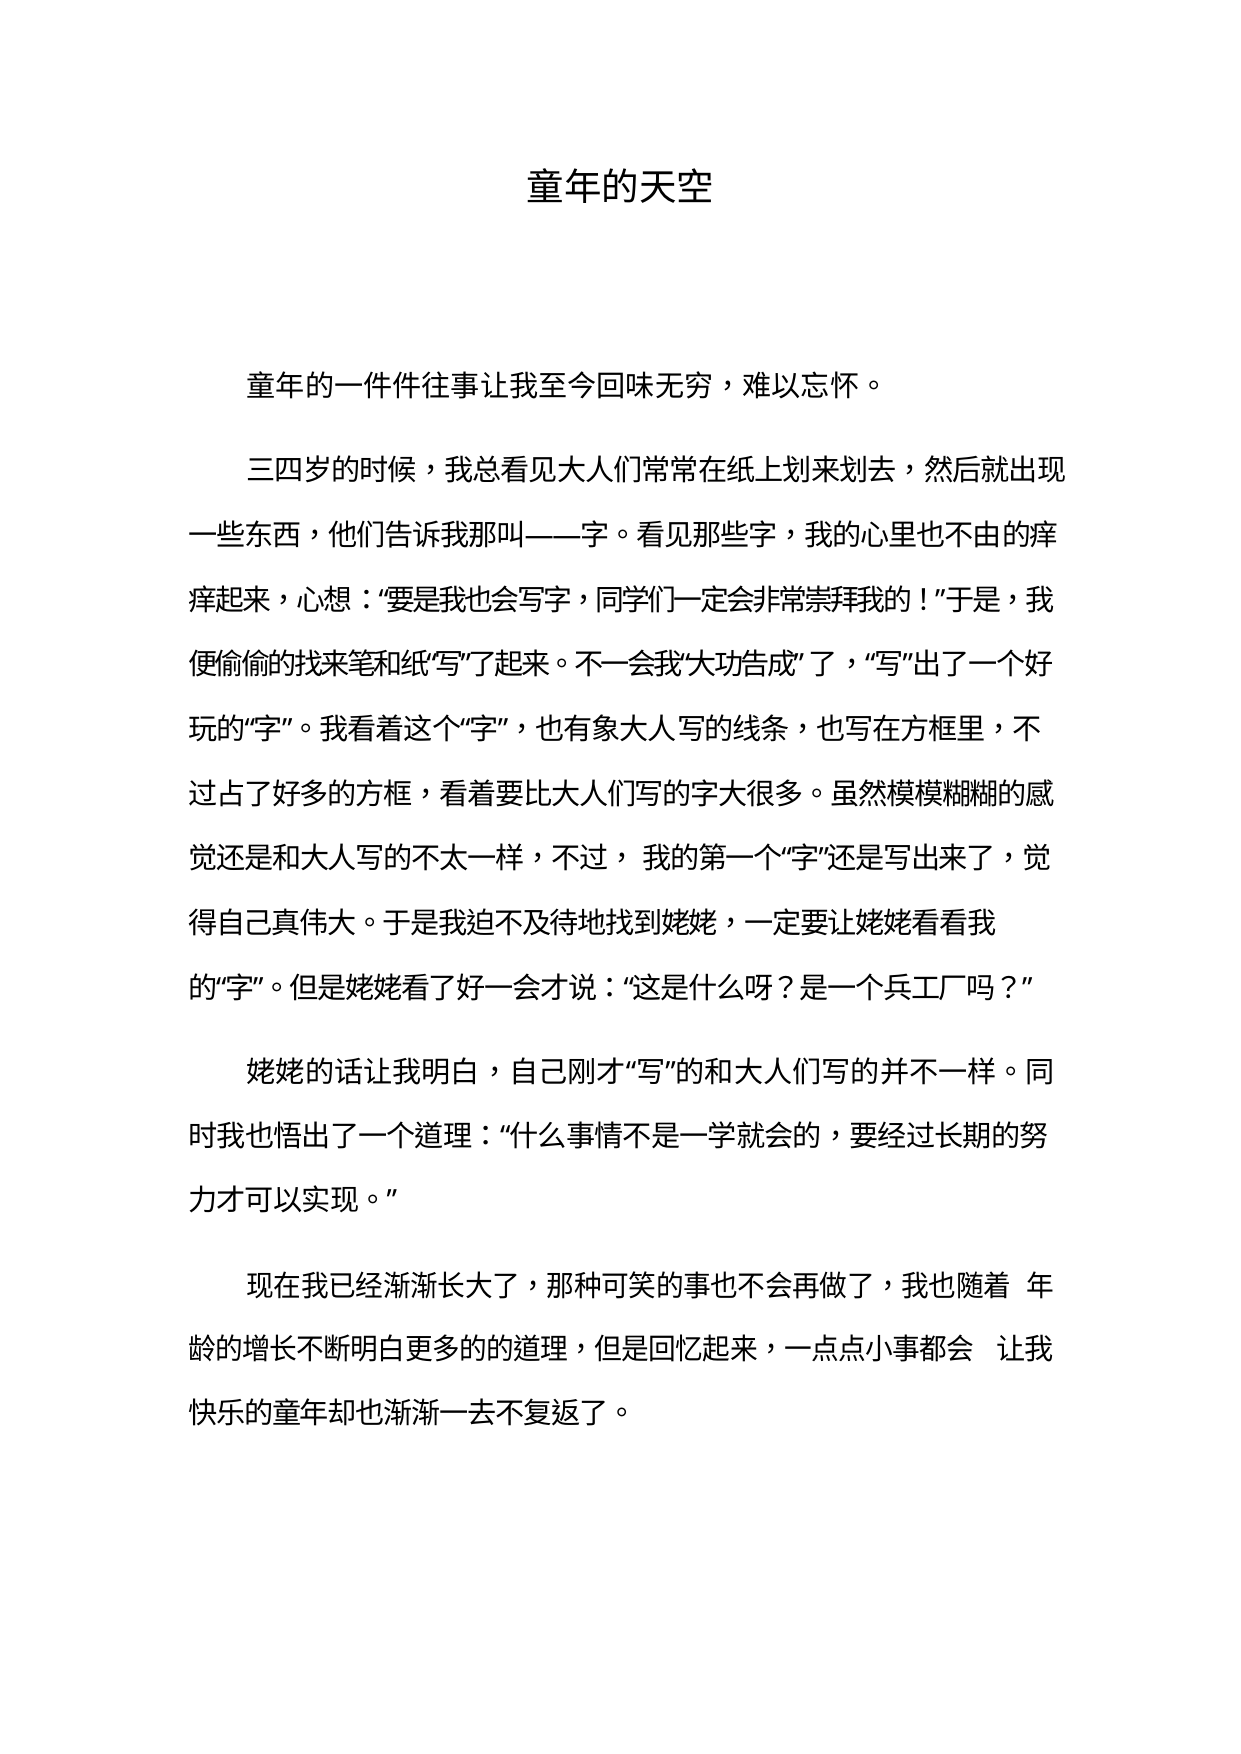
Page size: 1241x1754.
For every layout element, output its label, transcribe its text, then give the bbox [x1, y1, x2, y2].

text 姥姥的话让我明白，自己刚才“写”的和大人们写的并不一样。同时我也悟出了一个道理：“什么事情不是一学就会的，要经过长期的努力才可以实现。” [188, 1051, 1068, 1219]
text 现在我已经渐渐长大了，那种可笑的事也不会再做了，我也随着 年龄的增长不断明白更多的的道理，但是回忆起来，一点点小事都会 让我快乐的童年却也渐渐一去不复返了。 [188, 1265, 1053, 1432]
text 三四岁的时候，我总看见大人们常常在纸上划来划去，然后就出现一些东西，他们告诉我那叫——字。看见那些字，我的心里也不由的痒痒起来，心想：“要是我也会写字，同学们一定会非常崇拜我的！”于是，我便偷偷的找来笔和纸“写”了起来。不一会我“大功告成” 了，“写”出了一个好玩的“字”。我看着这个“字”，也有象大人写的线条，也写在方框里，不过占了好多的方框，看着要比大人们写的字大很多。虽然模模糊糊的感觉还是和大人写的不太一样，不过， 我的第一个“字”还是写出来了，觉得自己真伟大。于是我迫不及待地找到姥姥，一定要让姥姥看看我的“字”。但是姥姥看了好一会才说：“这是什么呀？是一个兵工厂吗？” [188, 449, 1068, 1007]
text 童年的一件件往事让我至今回味无穷，难以忘怀。 [246, 365, 1184, 404]
subtitle 童年的天空 [527, 161, 1184, 212]
